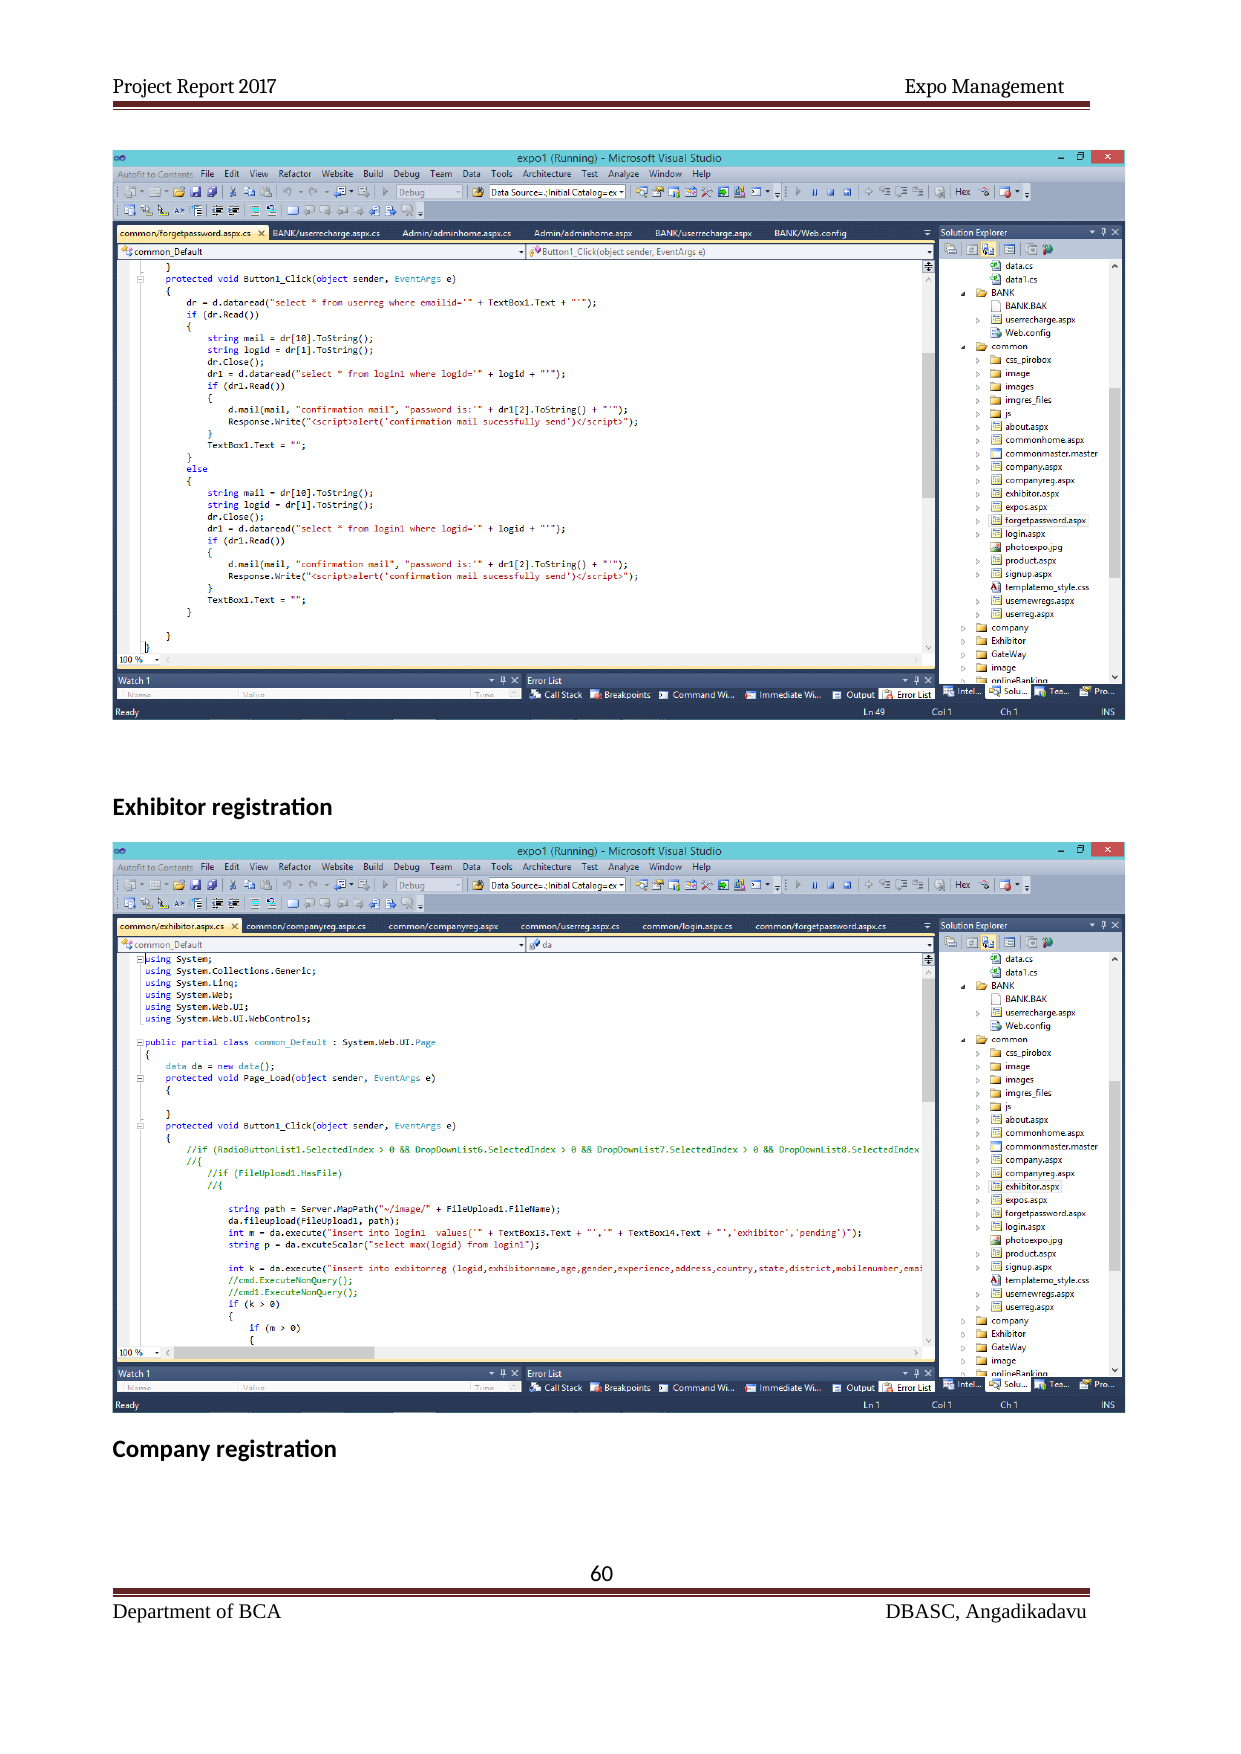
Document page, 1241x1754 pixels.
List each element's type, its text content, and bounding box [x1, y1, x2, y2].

text Company registration [112, 1433, 1090, 1464]
picture [112, 150, 1125, 720]
text Exhibitor registration [112, 792, 1090, 822]
picture [112, 842, 1125, 1413]
